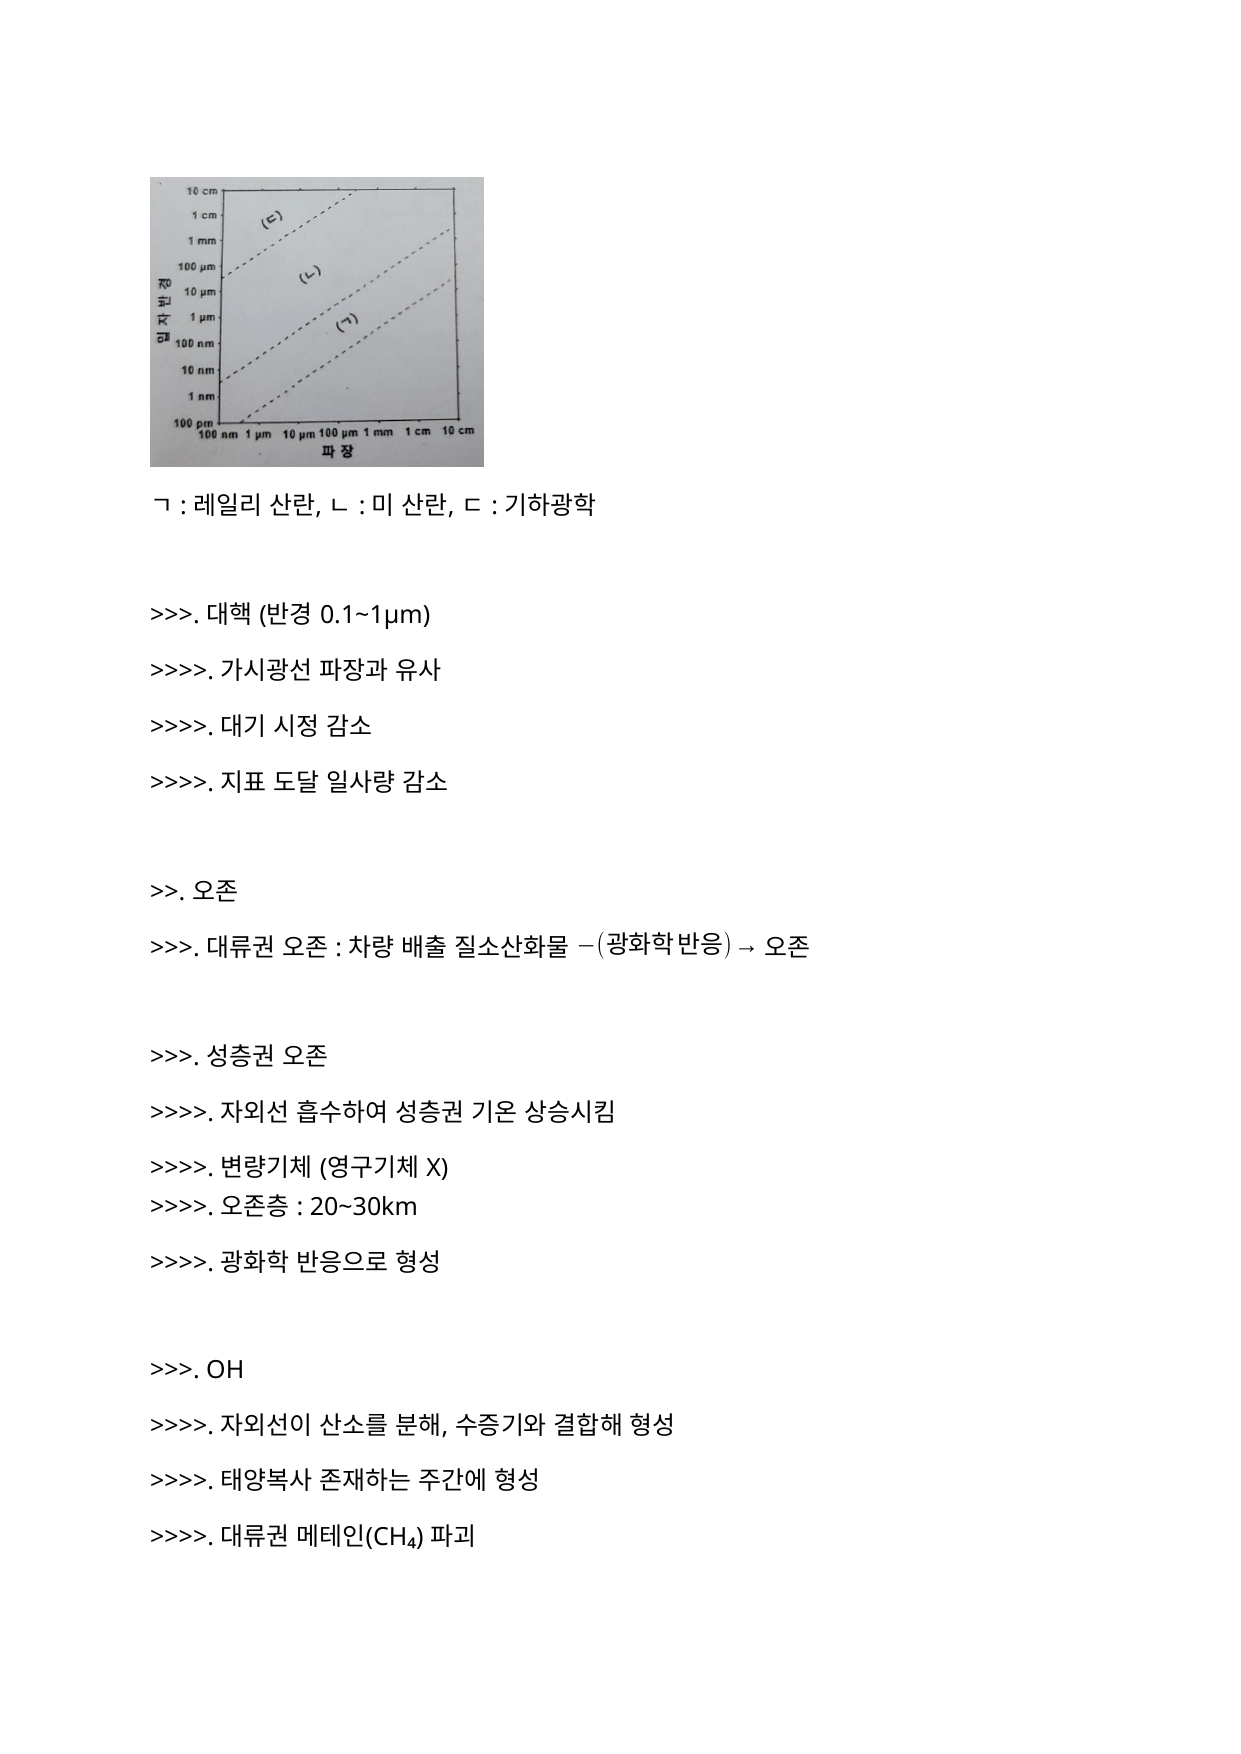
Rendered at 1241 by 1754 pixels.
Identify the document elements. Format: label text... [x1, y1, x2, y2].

text >>>. 대류권 오존 : 차량 배출 질소산화물 오존 [150, 927, 1090, 963]
text >>>>. 지표 도달 일사량 감소 [150, 762, 1090, 798]
text >>>>. 광화학 반응으로 형성 [150, 1242, 1090, 1279]
text >>>>. 대류권 메테인(CH₄) 파괴 [150, 1517, 1090, 1553]
text >>>>. 태양복사 존재하는 주간에 형성 [150, 1461, 1090, 1497]
text >>>>. 자외선 흡수하여 성층권 기온 상승시킴 [150, 1092, 1090, 1128]
text >>>>. 자외선이 산소를 분해, 수증기와 결합해 형성 [150, 1405, 1090, 1441]
text >>>>. 변량기체 (영구기체 X) >>>>. 오존층 : 20~30km [150, 1148, 1090, 1223]
text >>>>. 대기 시정 감소 [150, 706, 1090, 743]
picture [150, 177, 484, 467]
text >>>>. 가시광선 파장과 유사 [150, 651, 1090, 687]
text >>>. 대핵 (반경 0.1~1µm) [150, 595, 1090, 631]
text >>>. 성층권 오존 [150, 1036, 1090, 1072]
text ㄱ : 레일리 산란, ㄴ : 미 산란, ㄷ : 기하광학 [150, 486, 1090, 522]
text >>. 오존 [150, 871, 1090, 908]
text >>>. OH [150, 1352, 1090, 1386]
